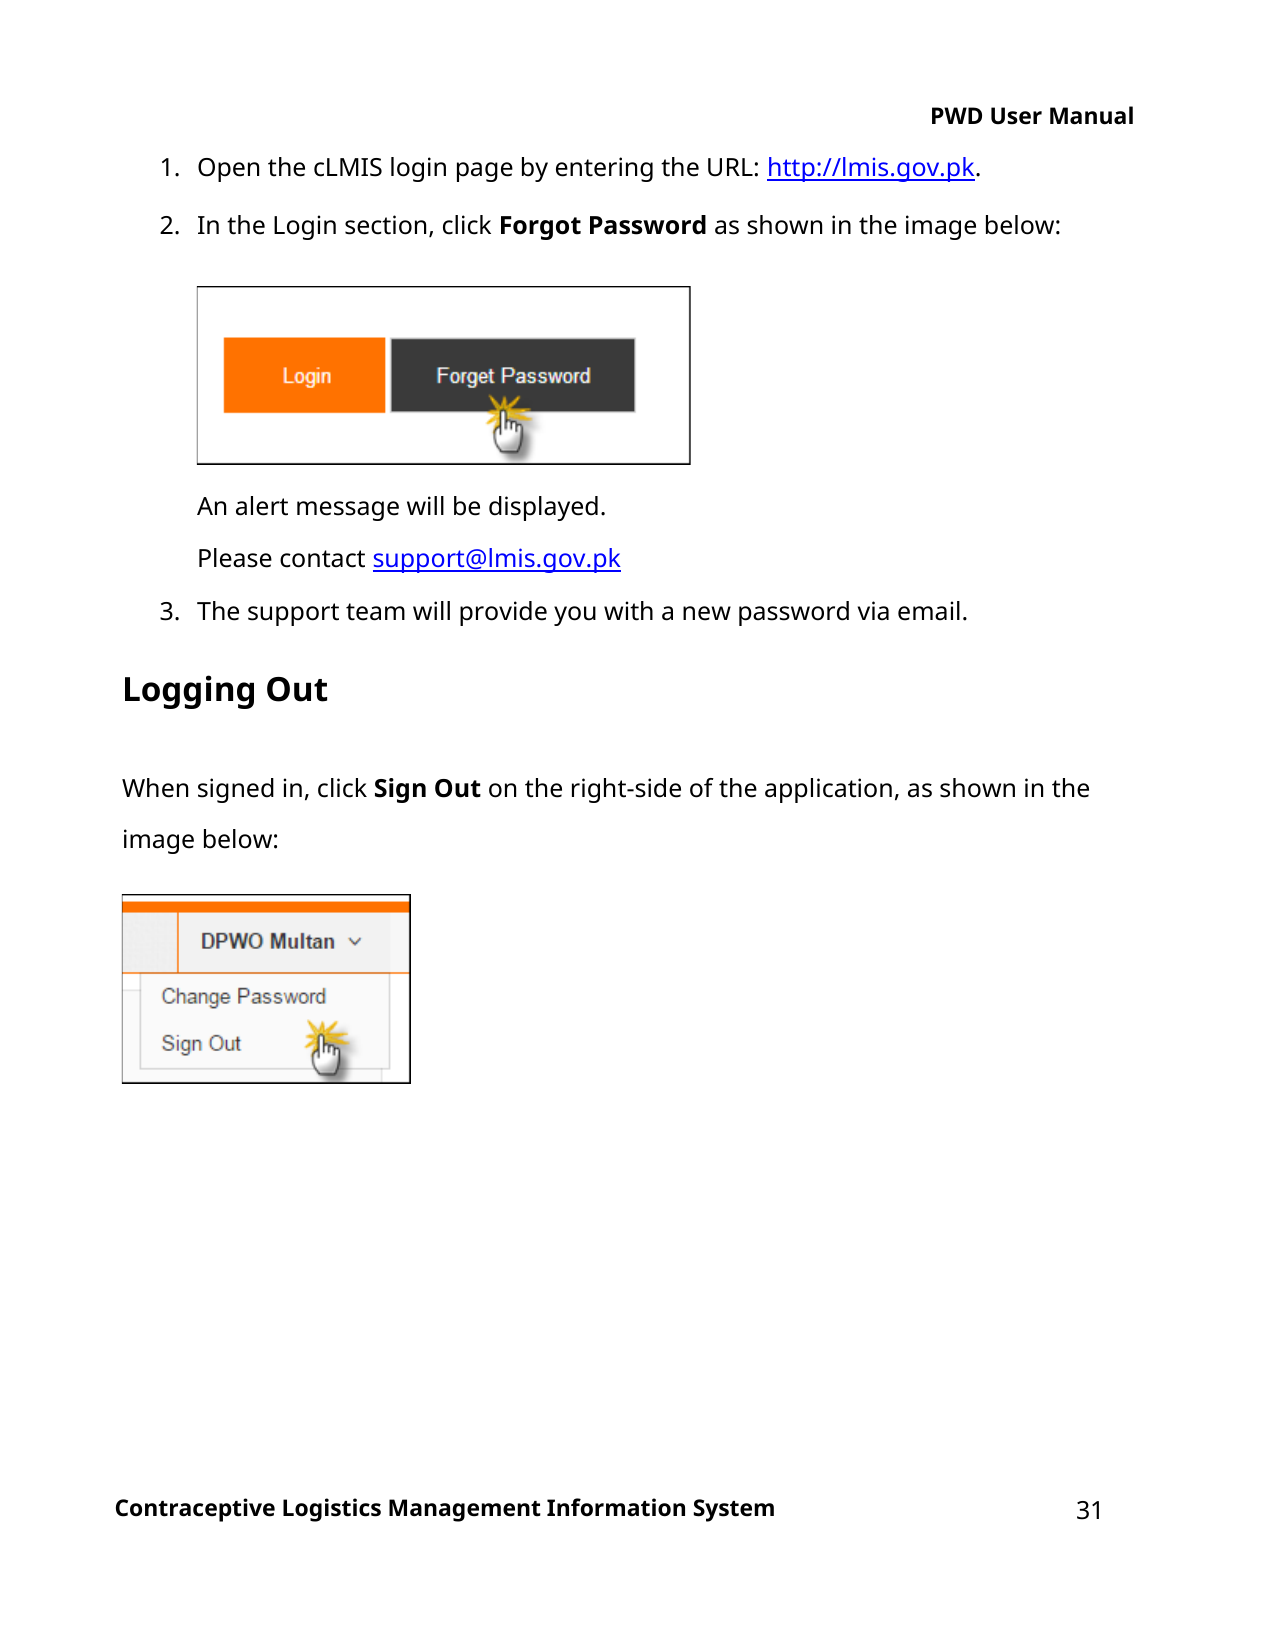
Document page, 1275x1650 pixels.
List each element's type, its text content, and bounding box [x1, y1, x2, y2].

list Open the cLMIS login page by entering the URL: http://lmis.gov.pk. [159, 150, 1104, 184]
list Please contact support@lmis.gov.pk [197, 541, 1134, 575]
list An alert message will be displayed. [197, 488, 1134, 522]
picture [121, 894, 411, 1084]
subtitle Logging Out [122, 665, 1134, 711]
picture [196, 286, 691, 465]
text When signed in, click Sign Out on the right-side of the application, as shown in the image below: [122, 771, 1134, 1091]
list The support team will provide you with a new password via email. [159, 594, 1104, 628]
